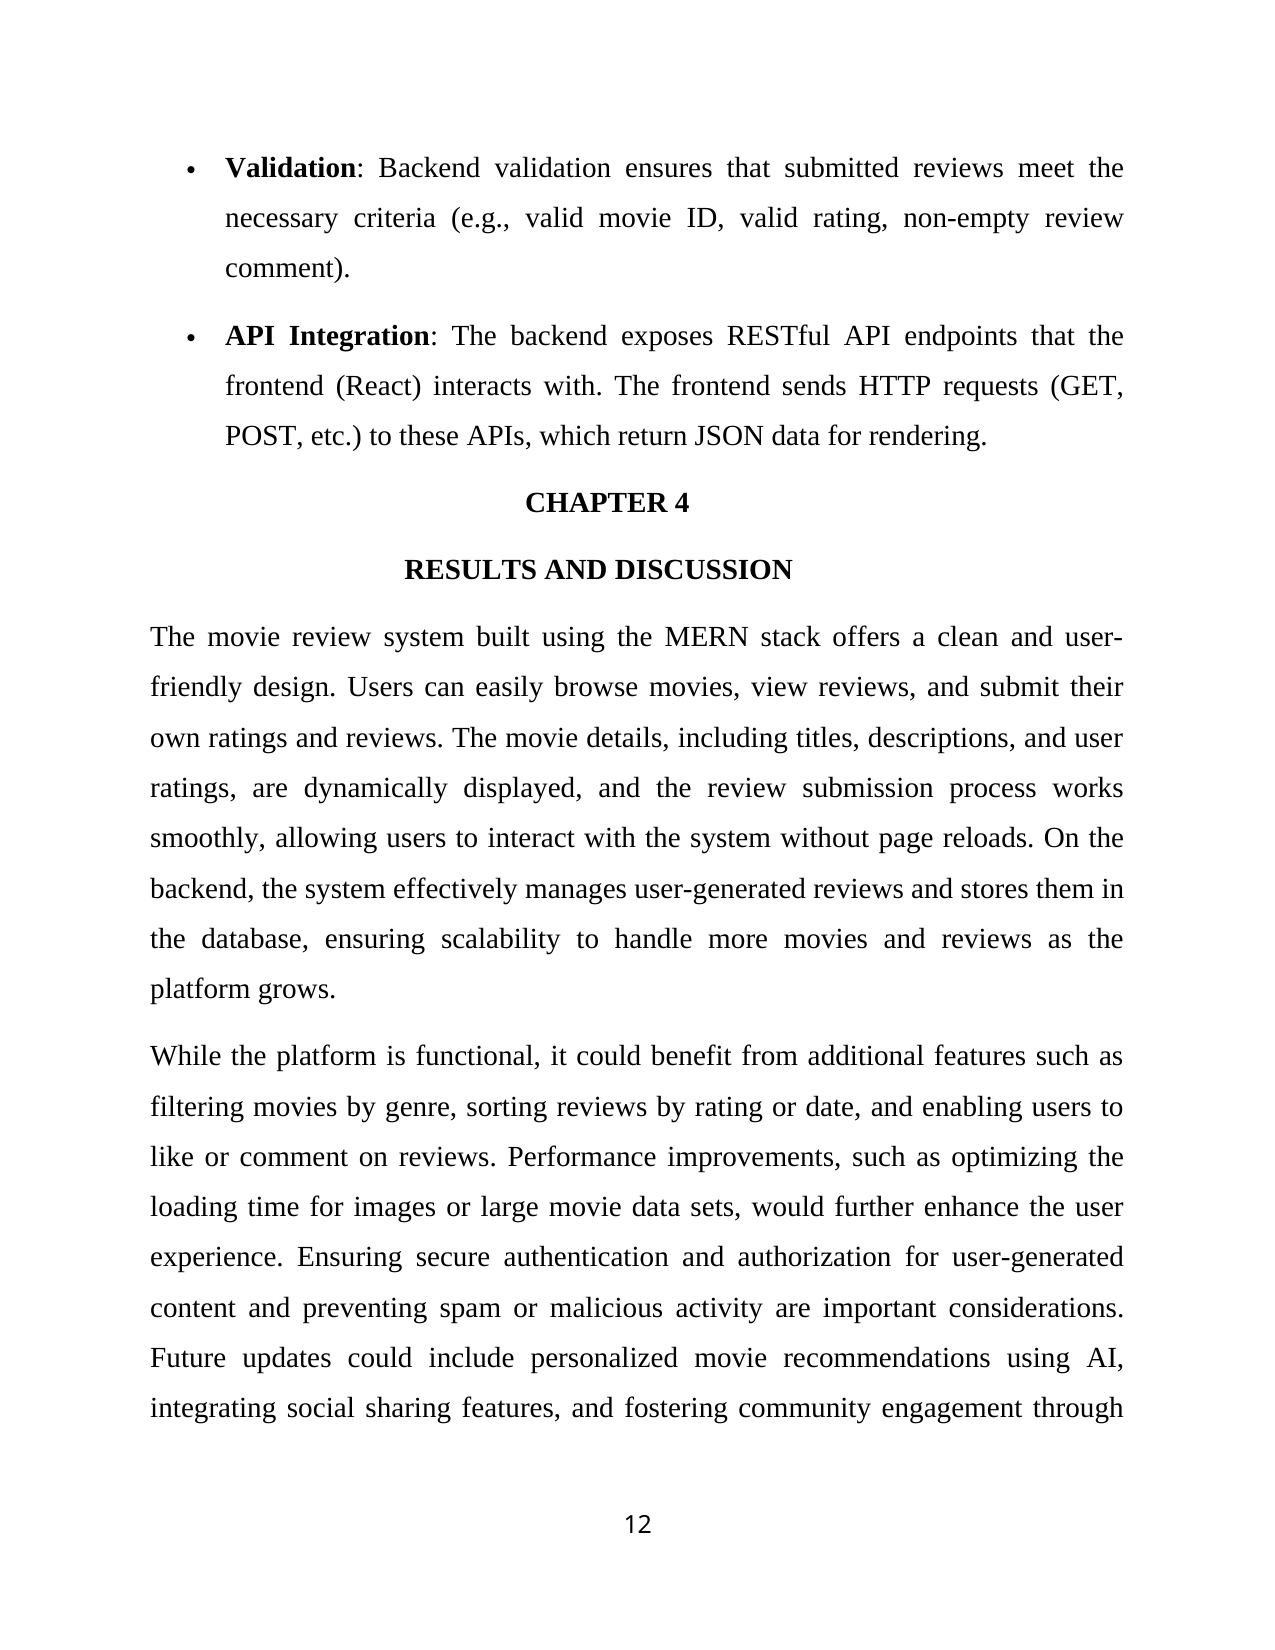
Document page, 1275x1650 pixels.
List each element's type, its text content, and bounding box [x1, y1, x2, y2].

text RESULTS AND DISCUSSION [375, 787, 1125, 820]
list Validation: Backend validation ensures that submitted reviews meet the necessary criteria (e.g., valid movie ID, valid rating, non-empty review comment). [187, 384, 1125, 519]
text CHAPTER 4 [450, 720, 1125, 753]
list Protected Routes: Certain API routes (like submitting a review) are protected to ensure only authenticated users can access them. [262, 267, 1125, 351]
list API Integration: The backend exposes RESTful API endpoints that the frontend (React) interacts with. The frontend sends HTTP requests (GET, POST, etc.) to these APIs, which return JSON data for rendering. [187, 552, 1125, 686]
text The movie review system built using the MERN stack offers a clean and user-friendly design. Users can easily browse movies, view reviews, and submit their own ratings and reviews. The movie details, including titles, descriptions, and user ratings, are dynamically displayed, and the review submission process works smoothly, allowing users to interact with the system without page reloads. On the backend, the system effectively manages user-generated reviews and stores them in the database, ensuring scalability to handle more movies and reviews as the platform grows. [150, 854, 1125, 1239]
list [262, 150, 1125, 234]
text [150, 1273, 1125, 1457]
